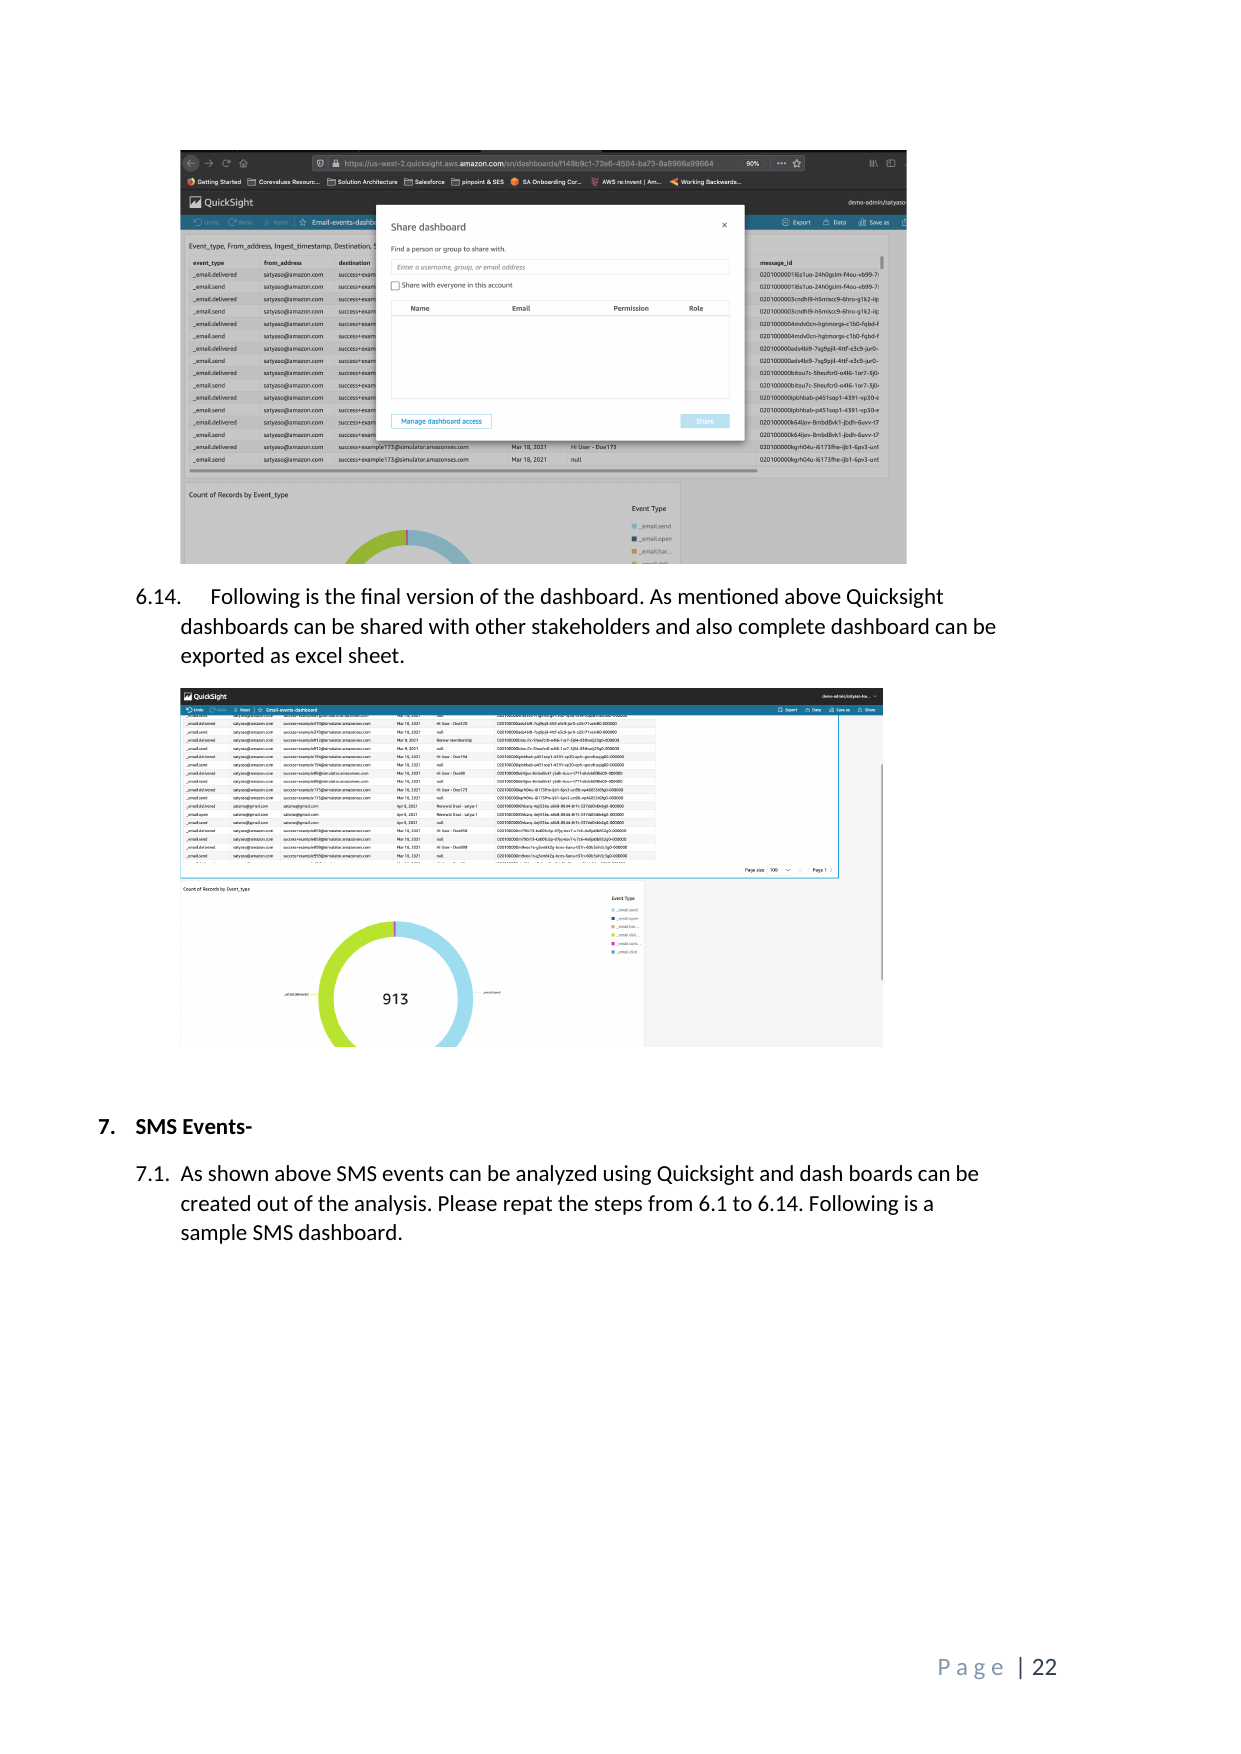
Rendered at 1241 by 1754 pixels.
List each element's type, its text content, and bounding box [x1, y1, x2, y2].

picture [180, 688, 883, 1047]
list Following is the final version of the dashboard. As mentioned above Quicksight dashboards can be shared with other stakeholders and also complete dashboard can be exported as excel sheet. [135, 582, 1000, 669]
list SMS Events- [98, 1112, 1000, 1140]
list As shown above SMS events can be analyzed using Quicksight and dash boards can be created out of the analysis. Please repat the steps from 6.1 to 6.14. Following is a sample SMS dashboard. [135, 1159, 1000, 1247]
picture [180, 150, 907, 564]
